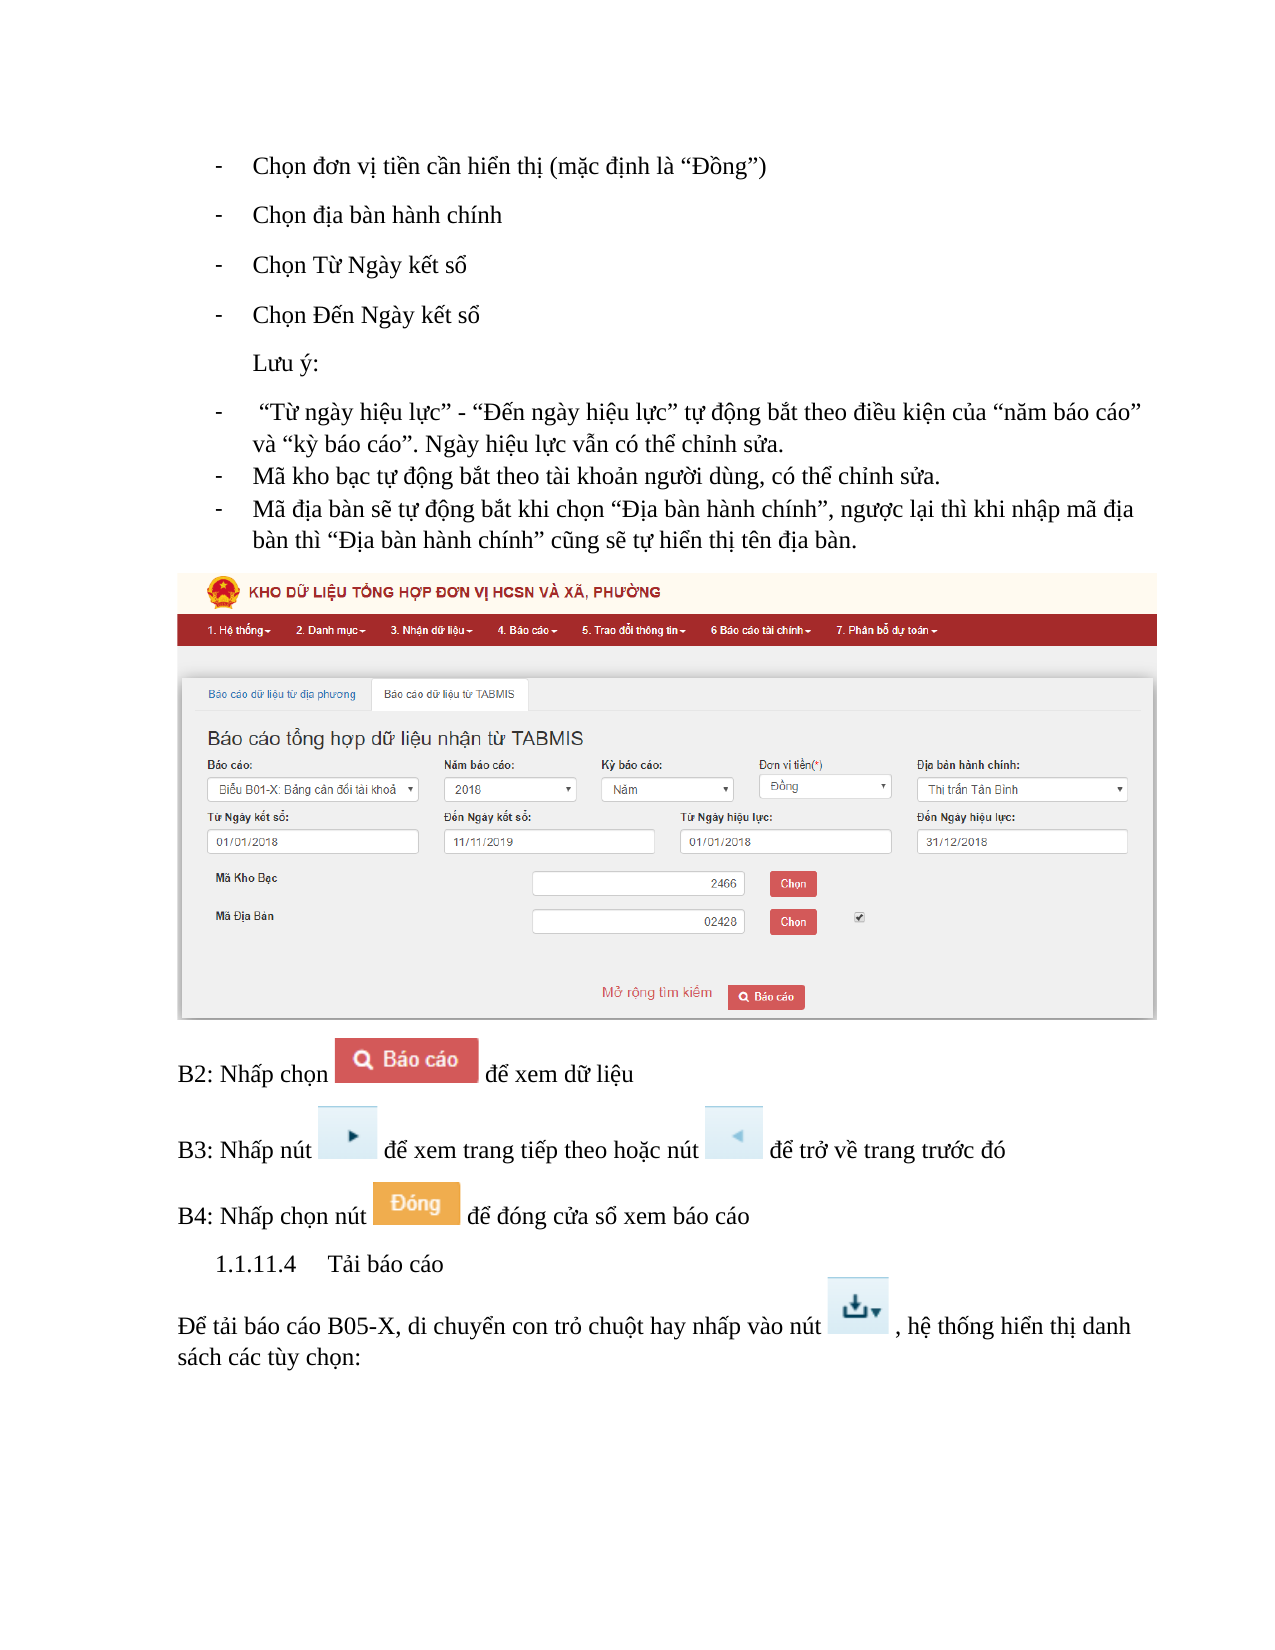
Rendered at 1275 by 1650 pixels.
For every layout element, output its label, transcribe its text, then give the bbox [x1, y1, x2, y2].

picture [705, 1106, 763, 1159]
list Chọn địa bàn hành chính [215, 199, 1157, 230]
picture [318, 1106, 378, 1159]
picture [334, 1038, 479, 1083]
list Mã địa bàn sẽ tự động bắt khi chọn “Địa bàn hành chính”, ngược lại thì khi nhập mã địa bàn thì “Địa bàn hành chính” cũng sẽ tự hiển thị tên địa bàn. [215, 493, 1157, 554]
picture [373, 1182, 461, 1225]
text Lưu ý: [252, 348, 1157, 377]
list Mã kho bạc tự động bắt theo tài khoản người dùng, có thể chỉnh sửa. [215, 460, 1157, 490]
text Để tải báo cáo B05-X, di chuyển con trỏ chuột hay nhấp vào nút , hệ thống hiển thị danh sách các tùy chọn: [177, 1278, 1157, 1371]
list Chọn đơn vị tiền cần hiển thị (mặc định là “Đồng”) [215, 150, 1157, 181]
text B4: Nhấp chọn nút để đóng cửa sổ xem báo cáo [177, 1182, 1157, 1230]
picture [827, 1277, 889, 1334]
text B3: Nhấp nút để xem trang tiếp theo hoặc nút để trở về trang trước đó [177, 1107, 1157, 1163]
list “Từ ngày hiệu lực” - “Đến ngày hiệu lực” tự động bắt theo điều kiện của “năm báo cáo” và “kỳ báo cáo”. Ngày hiệu lực vẫn có thể chỉnh sửa. [215, 396, 1157, 458]
text Tải báo cáo [215, 1249, 1157, 1278]
list Chọn Từ Ngày kết sổ [215, 249, 1157, 280]
text B2: Nhấp chọn để xem dữ liệu [177, 1038, 1157, 1088]
picture [177, 573, 1157, 1020]
list Chọn Đến Ngày kết sổ [215, 299, 1157, 329]
